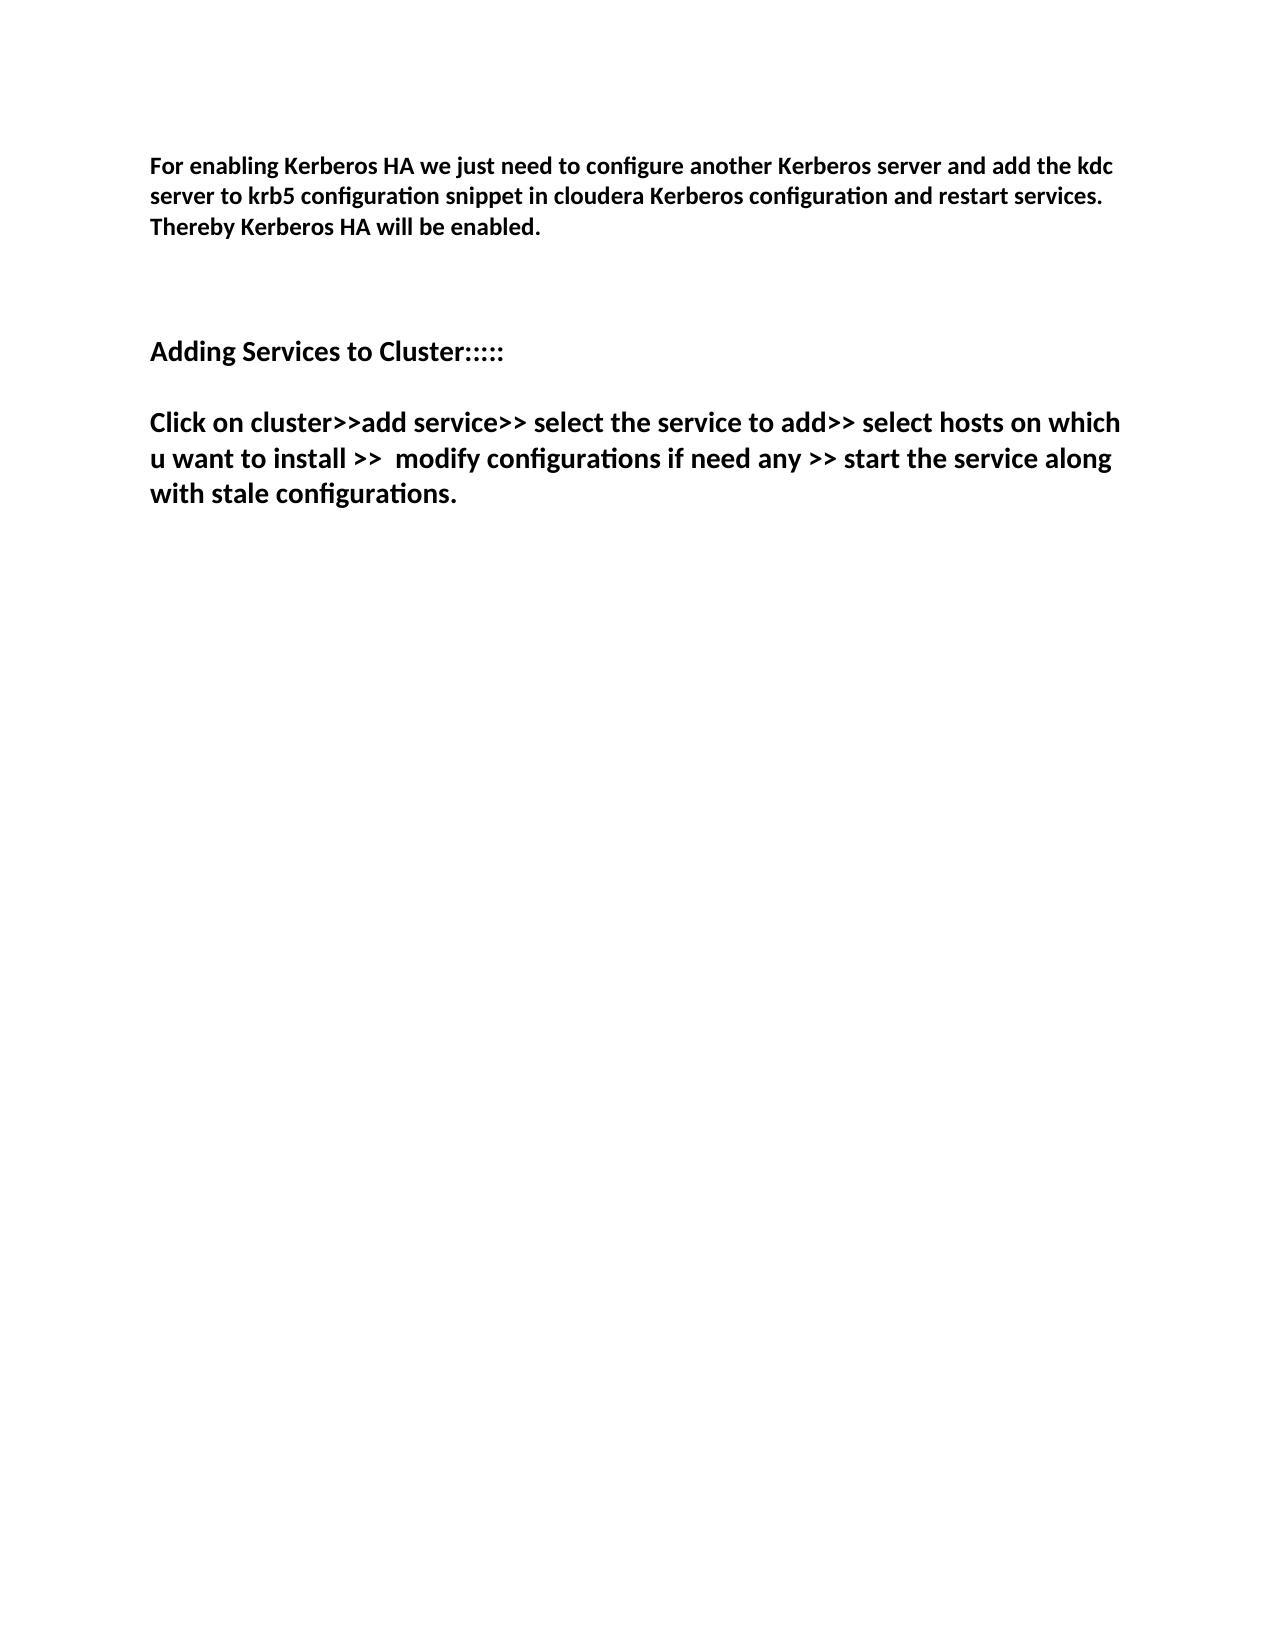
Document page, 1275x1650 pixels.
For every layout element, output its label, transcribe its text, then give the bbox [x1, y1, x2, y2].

text Click on cluster>>add service>> select the service to add>> select hosts on which u want to install >> modify configurations if need any >> start the service along with stale configurations. [150, 404, 1125, 511]
text For enabling Kerberos HA we just need to configure another Kerberos server and add the kdc server to krb5 configuration snippet in cloudera Kerberos configuration and restart services. Thereby Kerberos HA will be enabled. [150, 150, 1125, 242]
text Adding Services to Cluster::::: [150, 333, 1125, 369]
